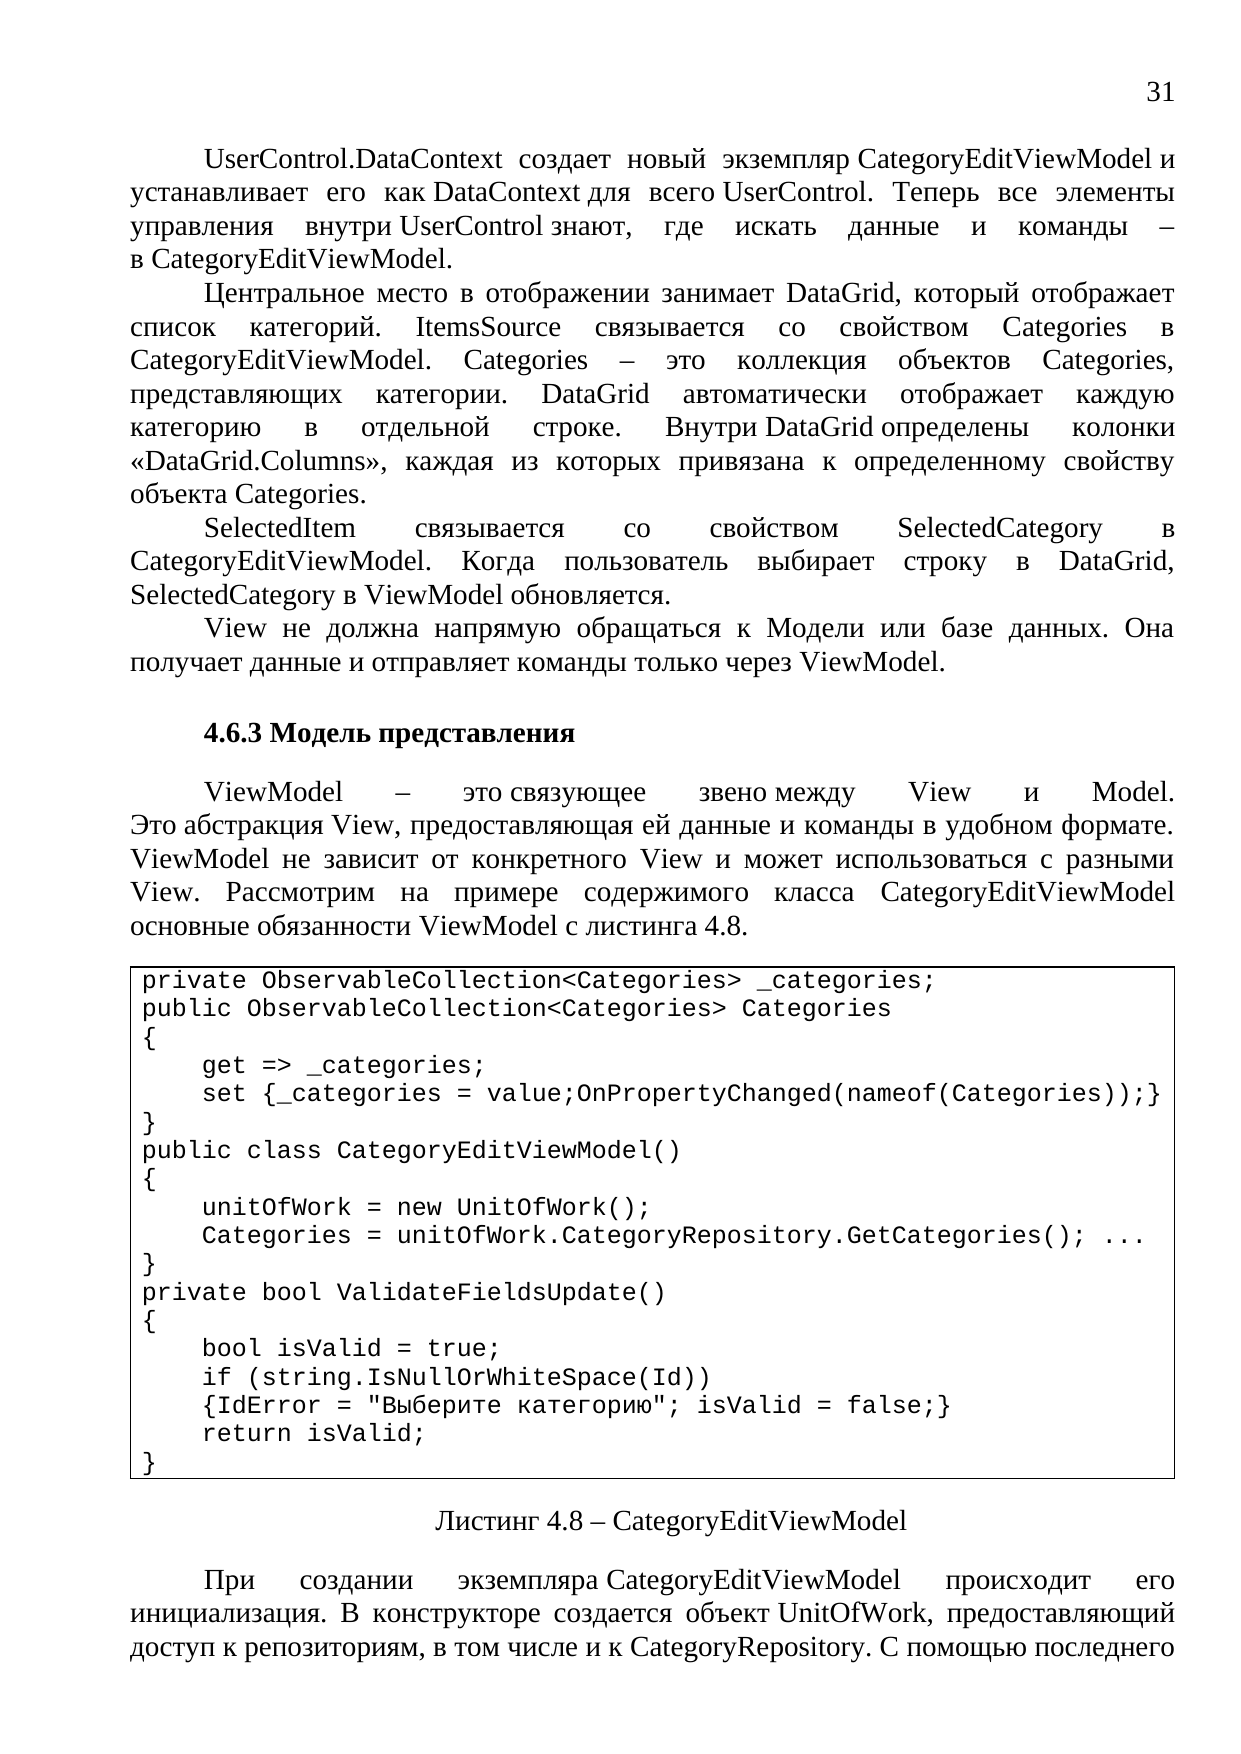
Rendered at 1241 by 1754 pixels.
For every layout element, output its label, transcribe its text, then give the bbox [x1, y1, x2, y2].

text View не должна напрямую обращаться к Модели или базе данных. Она получает данные и отправляет команды только через ViewModel. [130, 611, 1175, 678]
text Листинг 4.8 – CategoryEditViewModel [130, 1503, 1175, 1537]
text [130, 1562, 1175, 1663]
text SelectedItem связывается со свойством SelectedCategory в CategoryEditViewModel. Когда пользователь выбирает строку в DataGrid, SelectedCategory в ViewModel обновляется. [130, 510, 1175, 611]
text ViewModel – это связующее звено между View и Model. Это абстракция View, предоставляющая ей данные и команды в удобном формате. ViewModel не зависит от конкретного View и может использоваться с разными View. Рассмотрим на примере содержимого класса CategoryEditViewModel основные обязанности ViewModel с листинга 4.8. [130, 774, 1175, 941]
text UserControl.DataContext создает новый экземпляр CategoryEditViewModel и устанавливает его как DataContext для всего UserControl. Теперь все элементы управления внутри UserControl знают, где искать данные и команды – в CategoryEditViewModel. [130, 141, 1175, 275]
subtitle 4.6.3 Модель представления [130, 715, 1175, 749]
text Центральное место в отображении занимает DataGrid, который отображает список категорий. ItemsSource связывается со свойством Categories в CategoryEditViewModel. Categories – это коллекция объектов Categories, представляющих категории. DataGrid автоматически отображает каждую категорию в отдельной строке. Внутри DataGrid определены колонки «DataGrid.Columns», каждая из которых привязана к определенному свойству объекта Categories. [130, 275, 1175, 510]
table_header private ObservableCollection<Categories> _categories; public ObservableCollection<Categories> Categories { get => _categories; set {_categories = value;OnPropertyChanged(nameof(Categories));} } public class CategoryEditViewModel() { unitOfWork = new UnitOfWork(); Categories = unitOfWork.CategoryRepository.GetCategories(); ... } private bool ValidateFieldsUpdate() { bool isValid = true; if (string.IsNullOrWhiteSpace(Id)) {IdError = "Выберите категорию"; isValid = false;} return isValid; } [131, 968, 1174, 1477]
